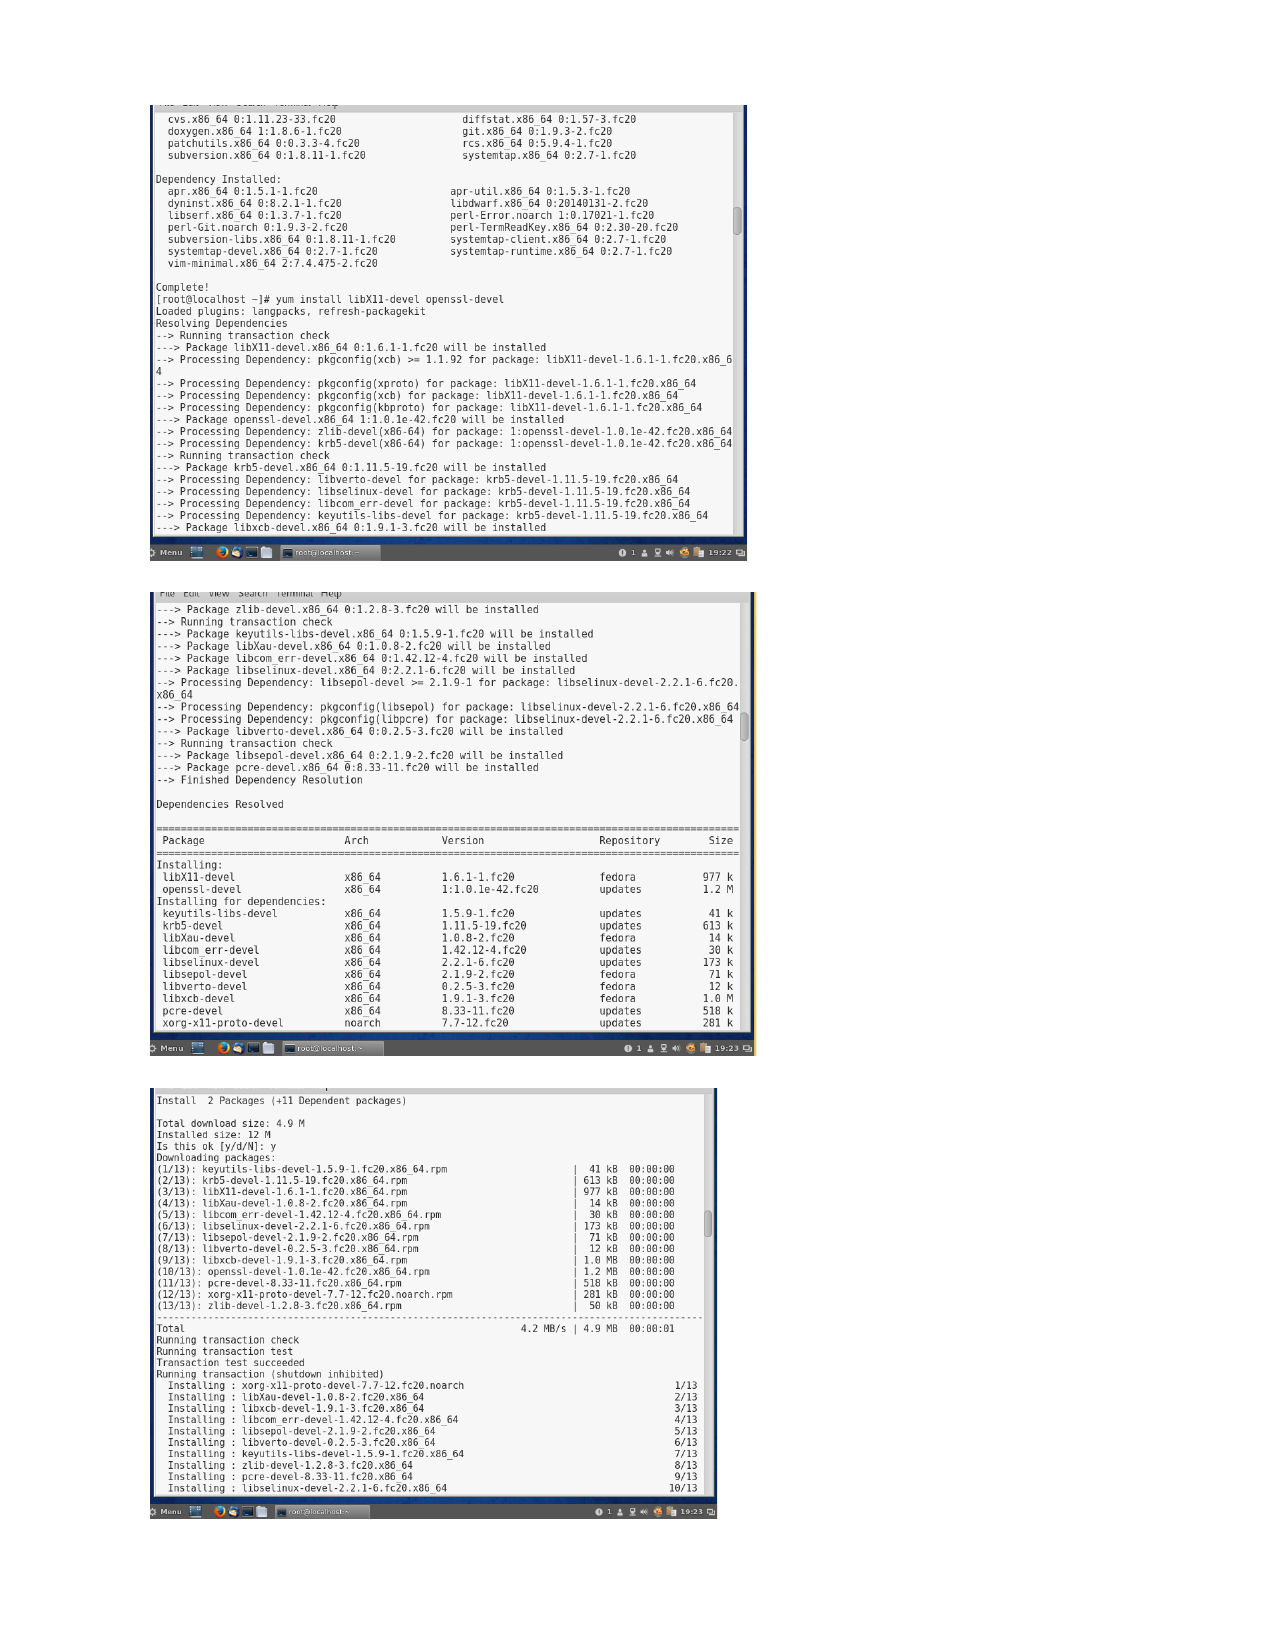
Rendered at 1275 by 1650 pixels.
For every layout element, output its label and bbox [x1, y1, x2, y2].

picture [150, 105, 748, 561]
picture [150, 1088, 718, 1519]
picture [150, 592, 757, 1056]
